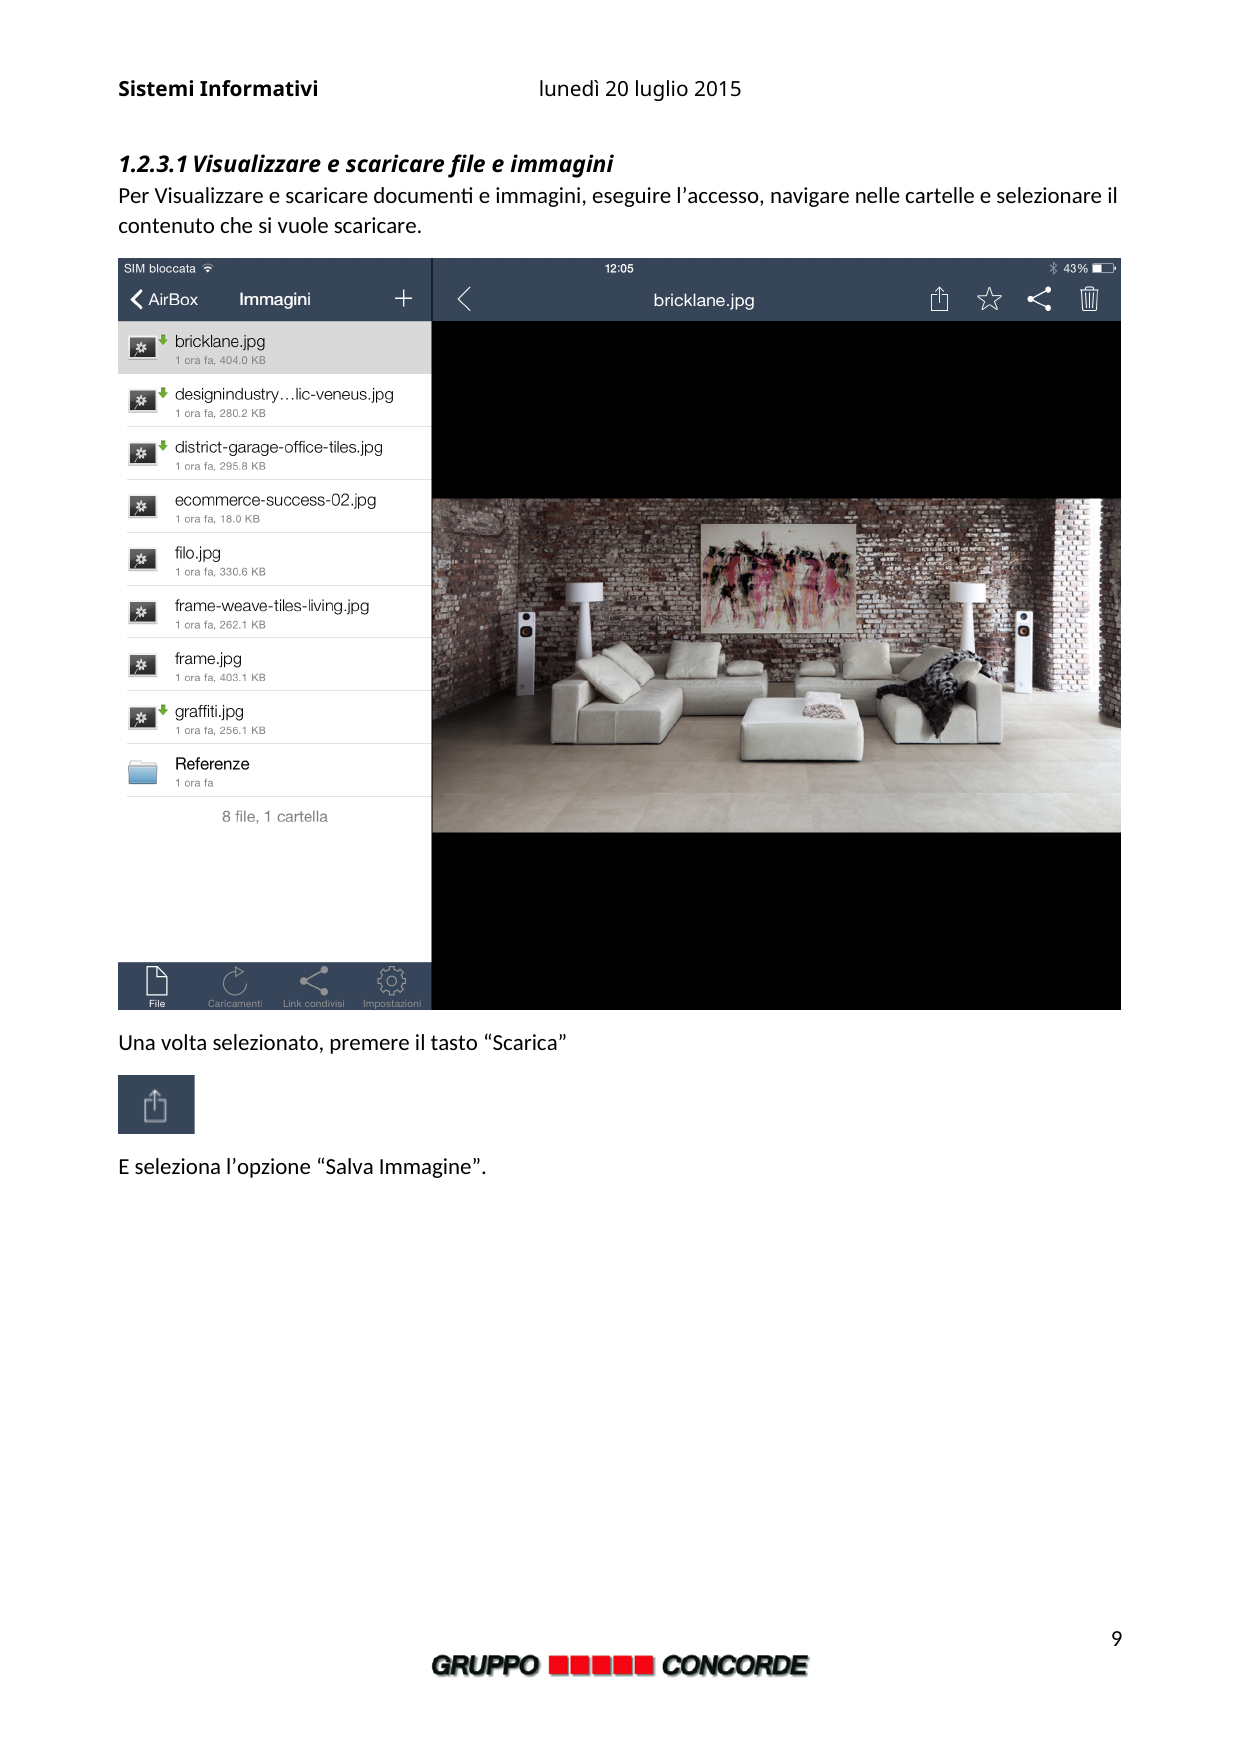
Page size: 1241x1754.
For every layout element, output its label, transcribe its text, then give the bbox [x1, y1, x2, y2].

text E seleziona l’opzione “Salva Immagine”. [118, 1152, 1122, 1180]
picture [118, 1075, 195, 1134]
text Per Visualizzare e scaricare documenti e immagini, eseguire l’accesso, navigare nelle cartelle e selezionare il contenuto che si vuole scaricare. [118, 181, 1122, 239]
picture [118, 258, 1121, 1010]
subtitle Visualizzare e scaricare file e immagini [118, 148, 1122, 179]
text Una volta selezionato, premere il tasto “Scarica” [118, 1028, 1122, 1057]
picture [429, 1652, 812, 1679]
